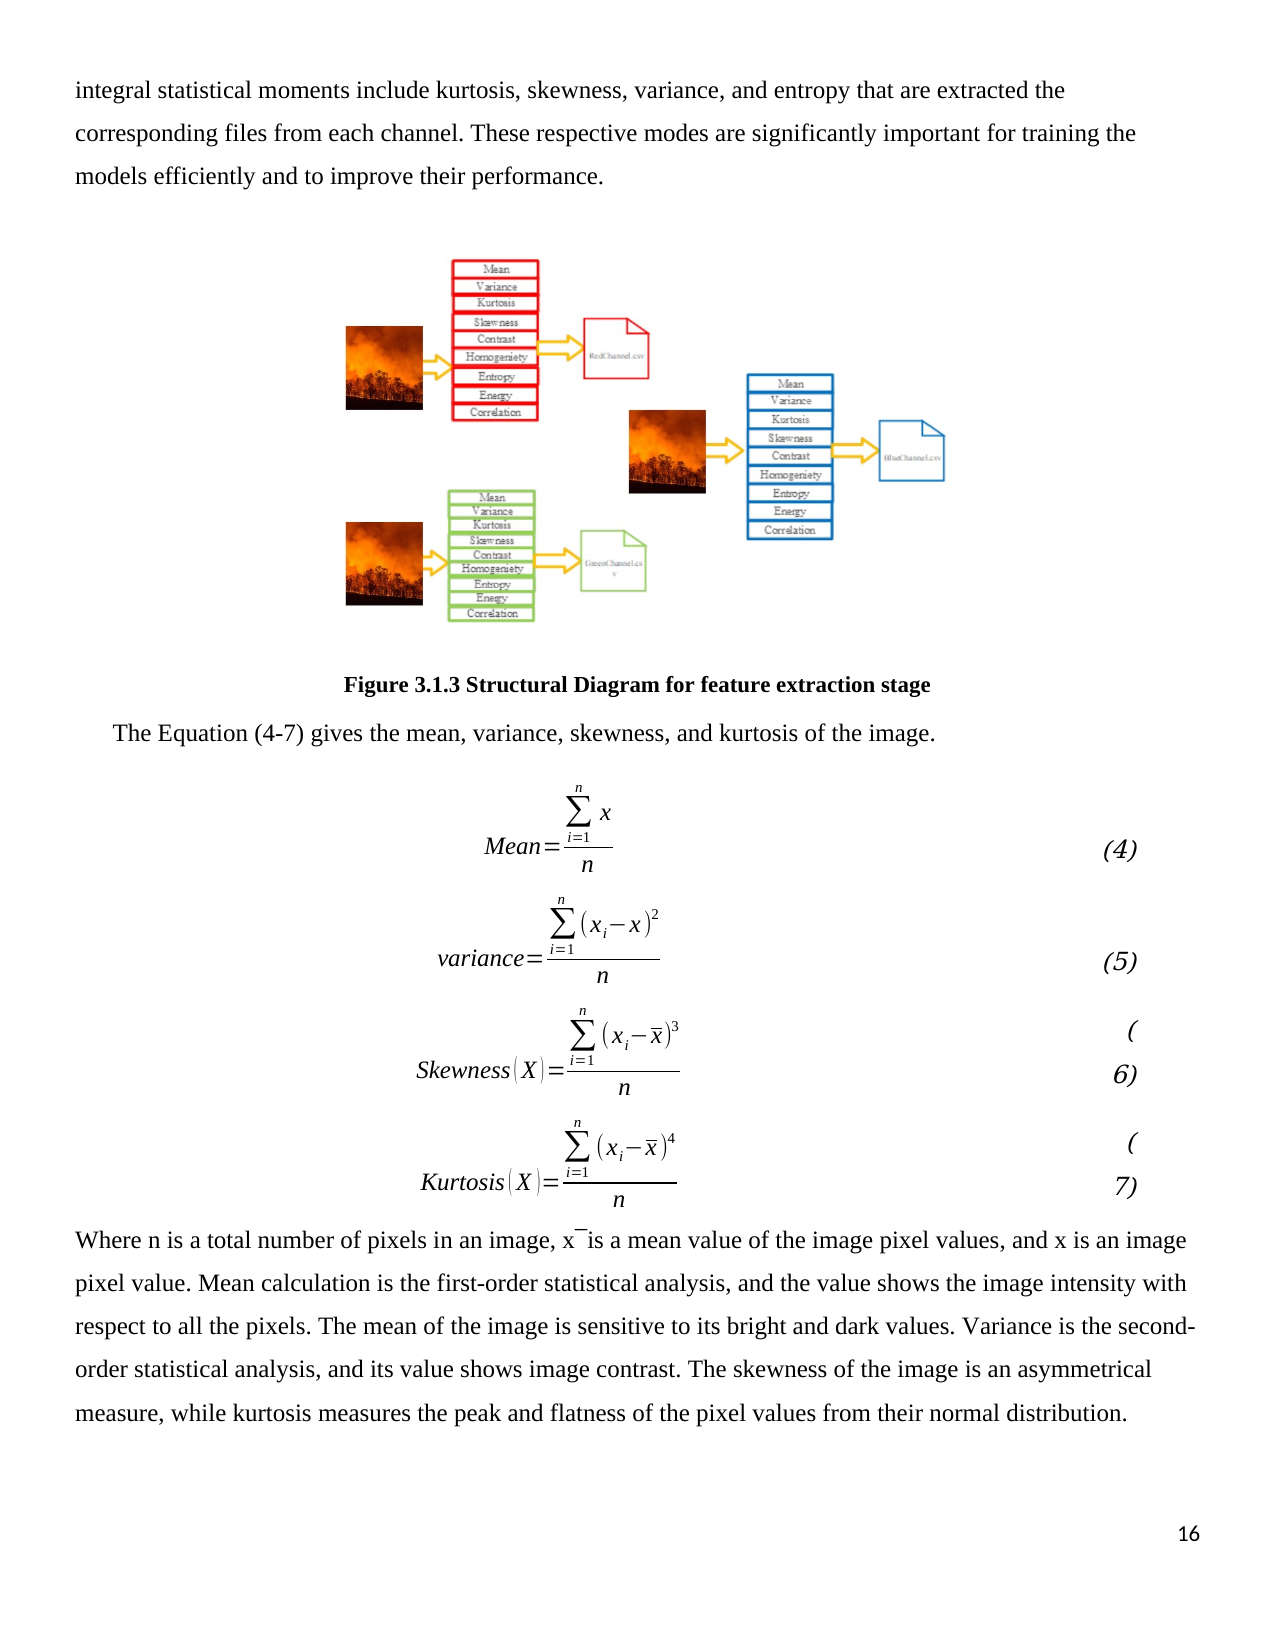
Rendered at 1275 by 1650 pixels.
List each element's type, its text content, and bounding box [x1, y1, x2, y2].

list The Equation (4-7) gives the mean, variance, skewness, and kurtosis of the image. [75, 718, 1200, 747]
picture [294, 233, 981, 642]
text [75, 75, 1200, 190]
table_cell (6) [970, 1002, 1148, 1113]
table_header (4) [970, 778, 1148, 890]
table_header [127, 778, 970, 890]
table_cell [127, 890, 970, 1002]
table_cell (5) [970, 890, 1148, 1002]
table_cell [127, 1114, 970, 1225]
table_cell (7) [970, 1114, 1148, 1225]
text Figure 3.1.3 Structural Diagram for feature extraction stage [75, 671, 1200, 697]
table_cell [127, 1002, 970, 1113]
text Where n is a total number of pixels in an image, x ̅ is a mean value of the image pixel values, and x is an image pixel value. Mean calculation is the first-order statistical analysis, and the value shows the image intensity with respect to all the pixels. The mean of the image is sensitive to its bright and dark values. Variance is the second-order statistical analysis, and its value shows image contrast. The skewness of the image is an asymmetrical measure, while kurtosis measures the peak and flatness of the pixel values from their normal distribution. [75, 1225, 1200, 1426]
